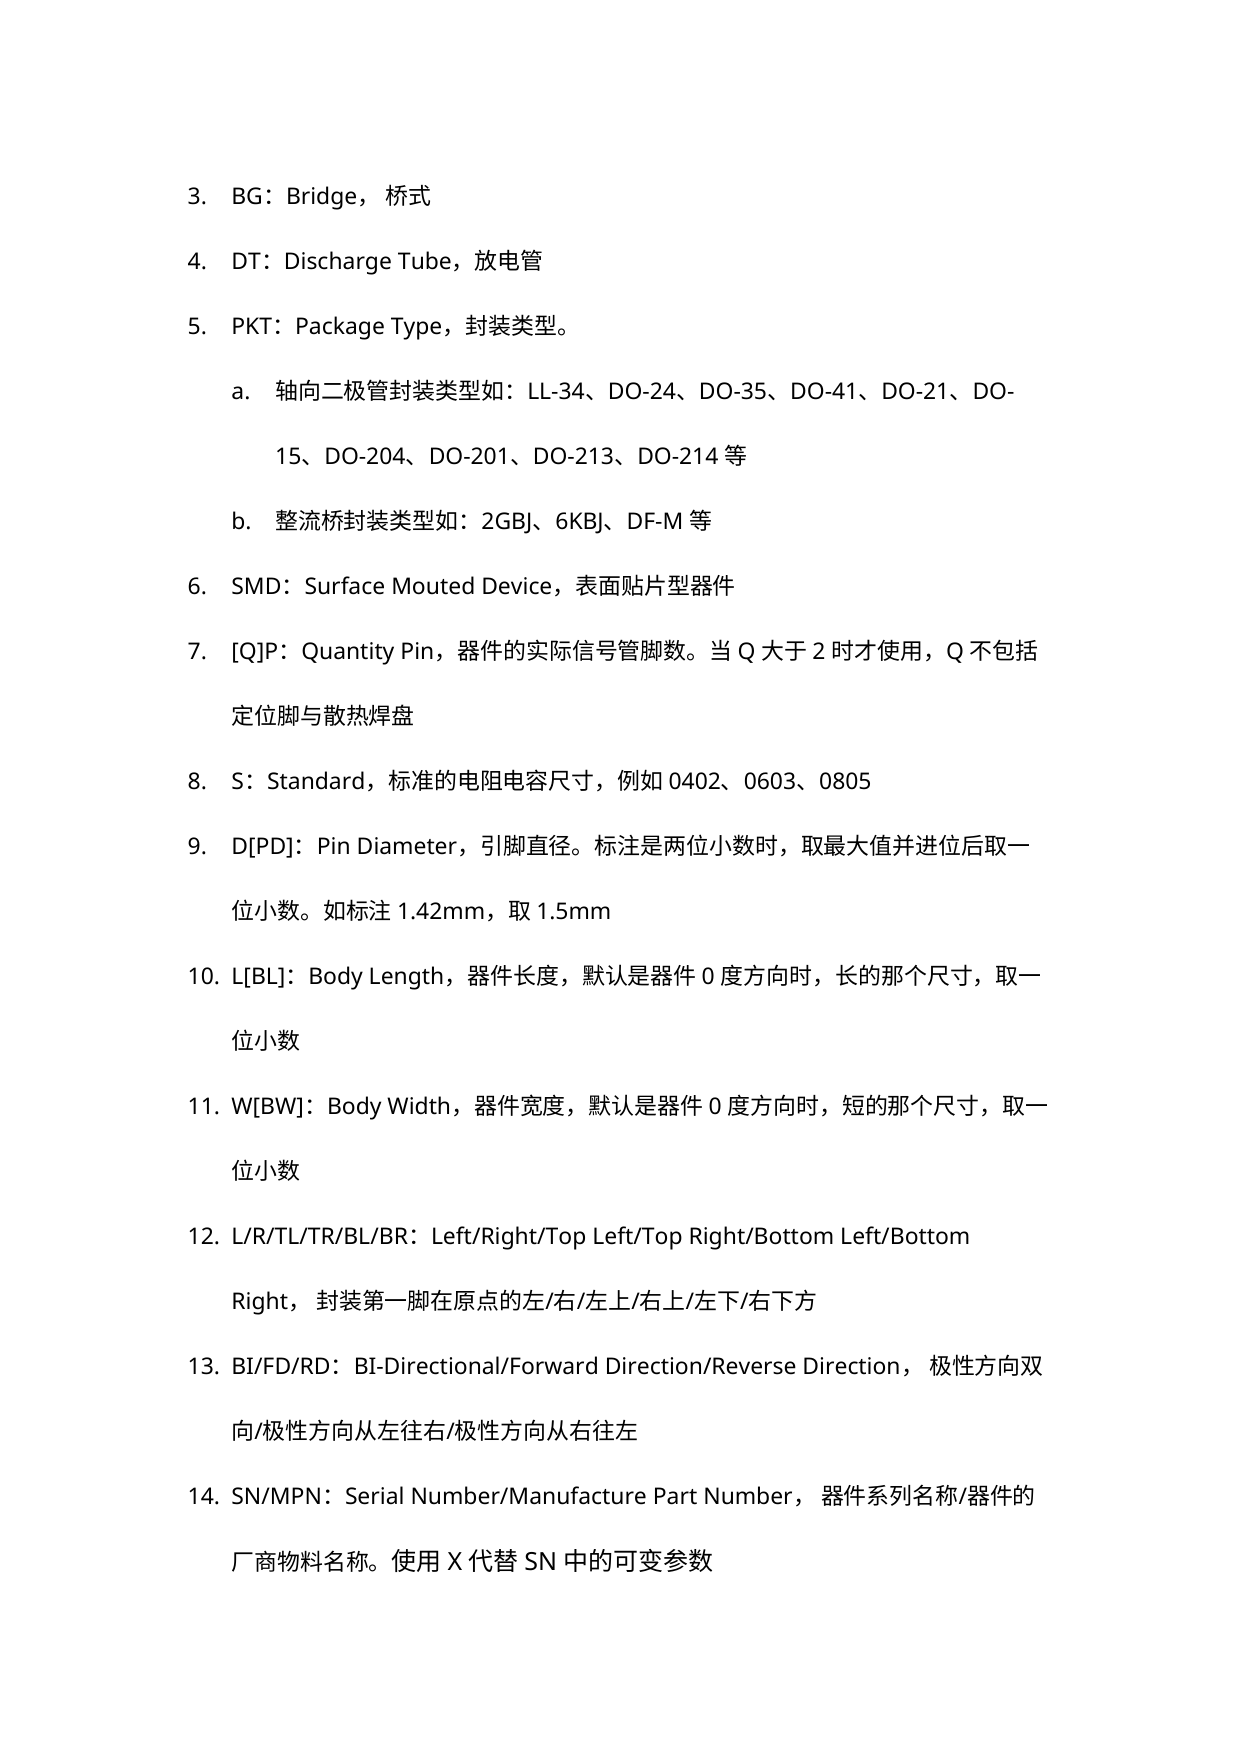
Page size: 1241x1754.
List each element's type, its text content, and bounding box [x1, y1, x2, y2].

list L[BL]：Body Length，器件长度，默认是器件 0 度方向时，长的那个尺寸，取一位小数 [187, 942, 1053, 1072]
list [Q]P：Quantity Pin，器件的实际信号管脚数。当 Q 大于 2 时才使用，Q 不包括定位脚与散热焊盘 [187, 617, 1053, 747]
list W[BW]：Body Width，器件宽度，默认是器件 0 度方向时，短的那个尺寸，取一位小数 [187, 1072, 1053, 1202]
list S：Standard，标准的电阻电容尺寸，例如 0402、0603、0805 [187, 747, 1053, 812]
list PKT：Package Type，封装类型。 [187, 292, 1053, 357]
list 整流桥封装类型如：2GBJ、6KBJ、DF-M 等 [231, 487, 1053, 552]
list D[PD]：Pin Diameter，引脚直径。标注是两位小数时，取最大值并进位后取一位小数。如标注 1.42mm，取 1.5mm [187, 812, 1053, 942]
list SN/MPN：Serial Number/Manufacture Part Number， 器件系列名称/器件的厂商物料名称。使用 X 代替 SN 中的可变参数 [187, 1462, 1053, 1592]
list L/R/TL/TR/BL/BR：Left/Right/Top Left/Top Right/Bottom Left/Bottom Right， 封装第一脚在原点的左/右/左上/右上/左下/右下方 [187, 1202, 1053, 1332]
list BI/FD/RD：BI-Directional/Forward Direction/Reverse Direction， 极性方向双向/极性方向从左往右/极性方向从右往左 [187, 1332, 1053, 1462]
list SMD：Surface Mouted Device，表面贴片型器件 [187, 552, 1053, 617]
list BG：Bridge， 桥式 [187, 162, 1053, 227]
list DT：Discharge Tube，放电管 [187, 227, 1053, 292]
list 轴向二极管封装类型如：LL-34、DO-24、DO-35、DO-41、DO-21、DO-15、DO-204、DO-201、DO-213、DO-214 等 [231, 357, 1053, 487]
